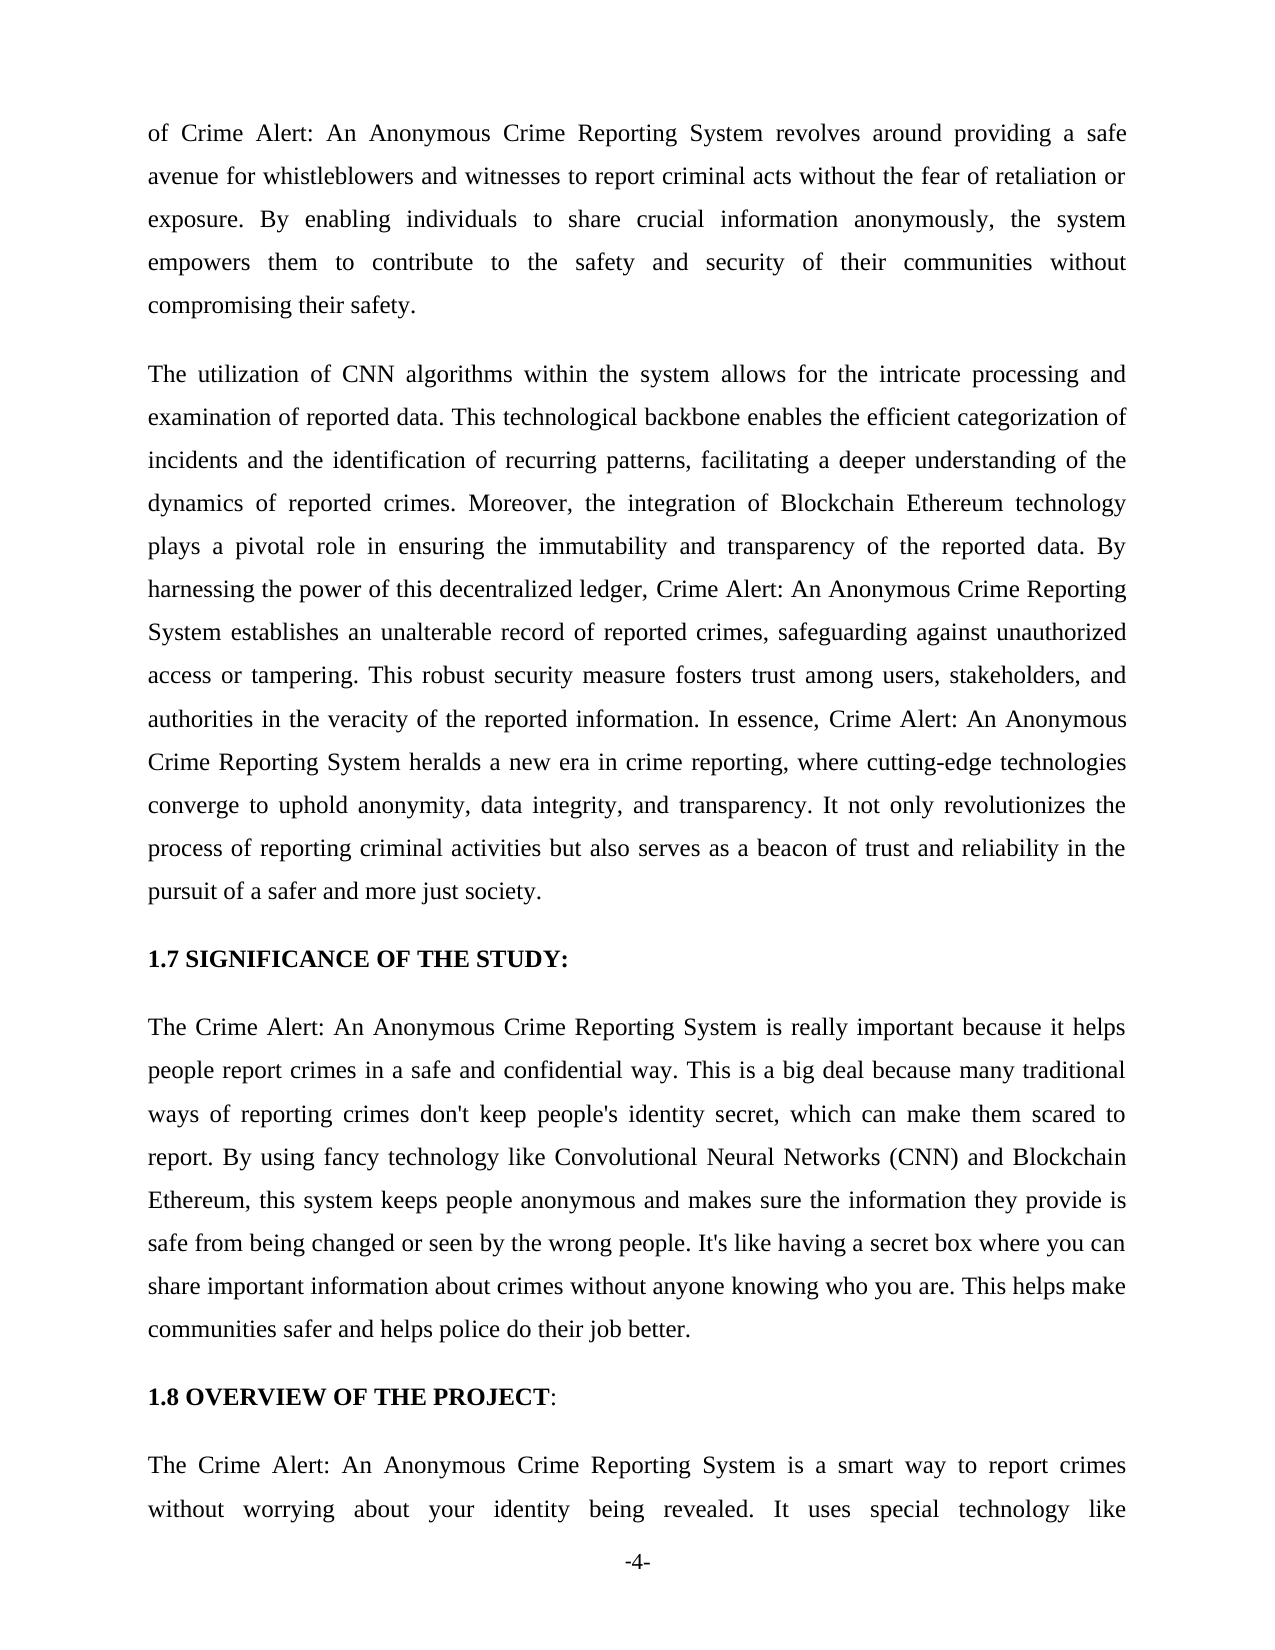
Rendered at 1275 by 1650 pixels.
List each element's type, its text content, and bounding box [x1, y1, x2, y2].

text The Crime Alert: An Anonymous Crime Reporting System is really important because it helps people report crimes in a safe and confidential way. This is a big deal because many traditional ways of reporting crimes don't keep people's identity secret, which can make them scared to report. By using fancy technology like Convolutional Neural Networks (CNN) and Blockchain Ethereum, this system keeps people anonymous and makes sure the information they provide is safe from being changed or seen by the wrong people. It's like having a secret box where you can share important information about crimes without anyone knowing who you are. This helps make communities safer and helps police do their job better. [148, 1012, 1127, 1343]
text 1.8 OVERVIEW OF THE PROJECT: [148, 1382, 1127, 1411]
text The utilization of CNN algorithms within the system allows for the intricate processing and examination of reported data. This technological backbone enables the efficient categorization of incidents and the identification of recurring patterns, facilitating a deeper understanding of the dynamics of reported crimes. Moreover, the integration of Blockchain Ethereum technology plays a pivotal role in ensuring the immutability and transparency of the reported data. By harnessing the power of this decentralized ledger, Crime Alert: An Anonymous Crime Reporting System establishes an unalterable record of reported crimes, safeguarding against unauthorized access or tampering. This robust security measure fosters trust among users, stakeholders, and authorities in the veracity of the reported information. In essence, Crime Alert: An Anonymous Crime Reporting System heralds a new era in crime reporting, where cutting-edge technologies converge to uphold anonymity, data integrity, and transparency. It not only revolutionizes the process of reporting criminal activities but also serves as a beacon of trust and reliability in the pursuit of a safer and more just society. [148, 359, 1127, 905]
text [148, 118, 1127, 319]
text 1.7 SIGNIFICANCE OF THE STUDY: [148, 944, 1127, 973]
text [148, 1451, 1127, 1522]
